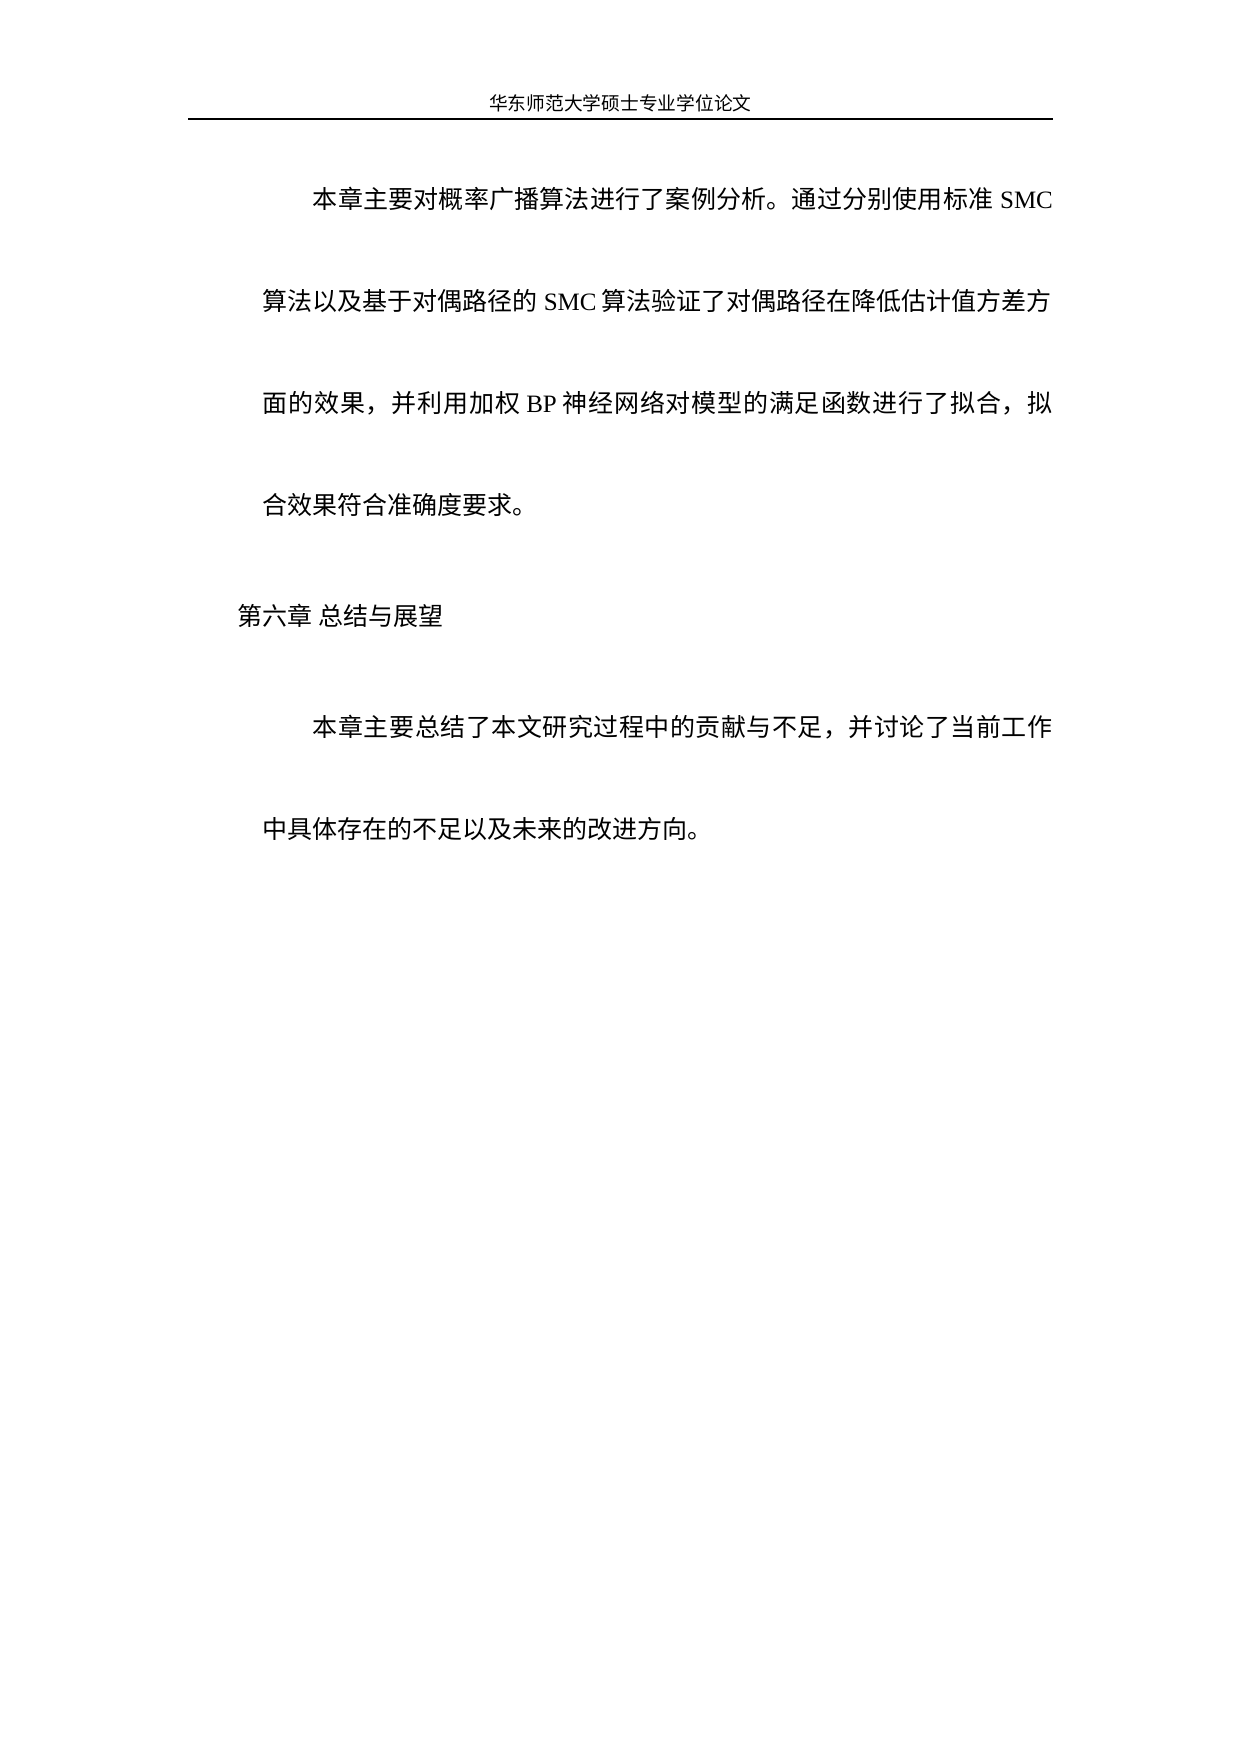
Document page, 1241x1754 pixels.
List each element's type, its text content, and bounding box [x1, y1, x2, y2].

list 本章主要总结了本文研究过程中的贡献与不足，并讨论了当前工作中具体存在的不足以及未来的改进方向。 [262, 692, 1053, 861]
text 第六章 总结与展望 [187, 581, 1053, 648]
list 本章主要对概率广播算法进行了案例分析。通过分别使用标准SMC算法以及基于对偶路径的SMC算法验证了对偶路径在降低估计值方差方面的效果，并利用加权BP神经网络对模型的满足函数进行了拟合，拟合效果符合准确度要求。 [262, 164, 1053, 537]
